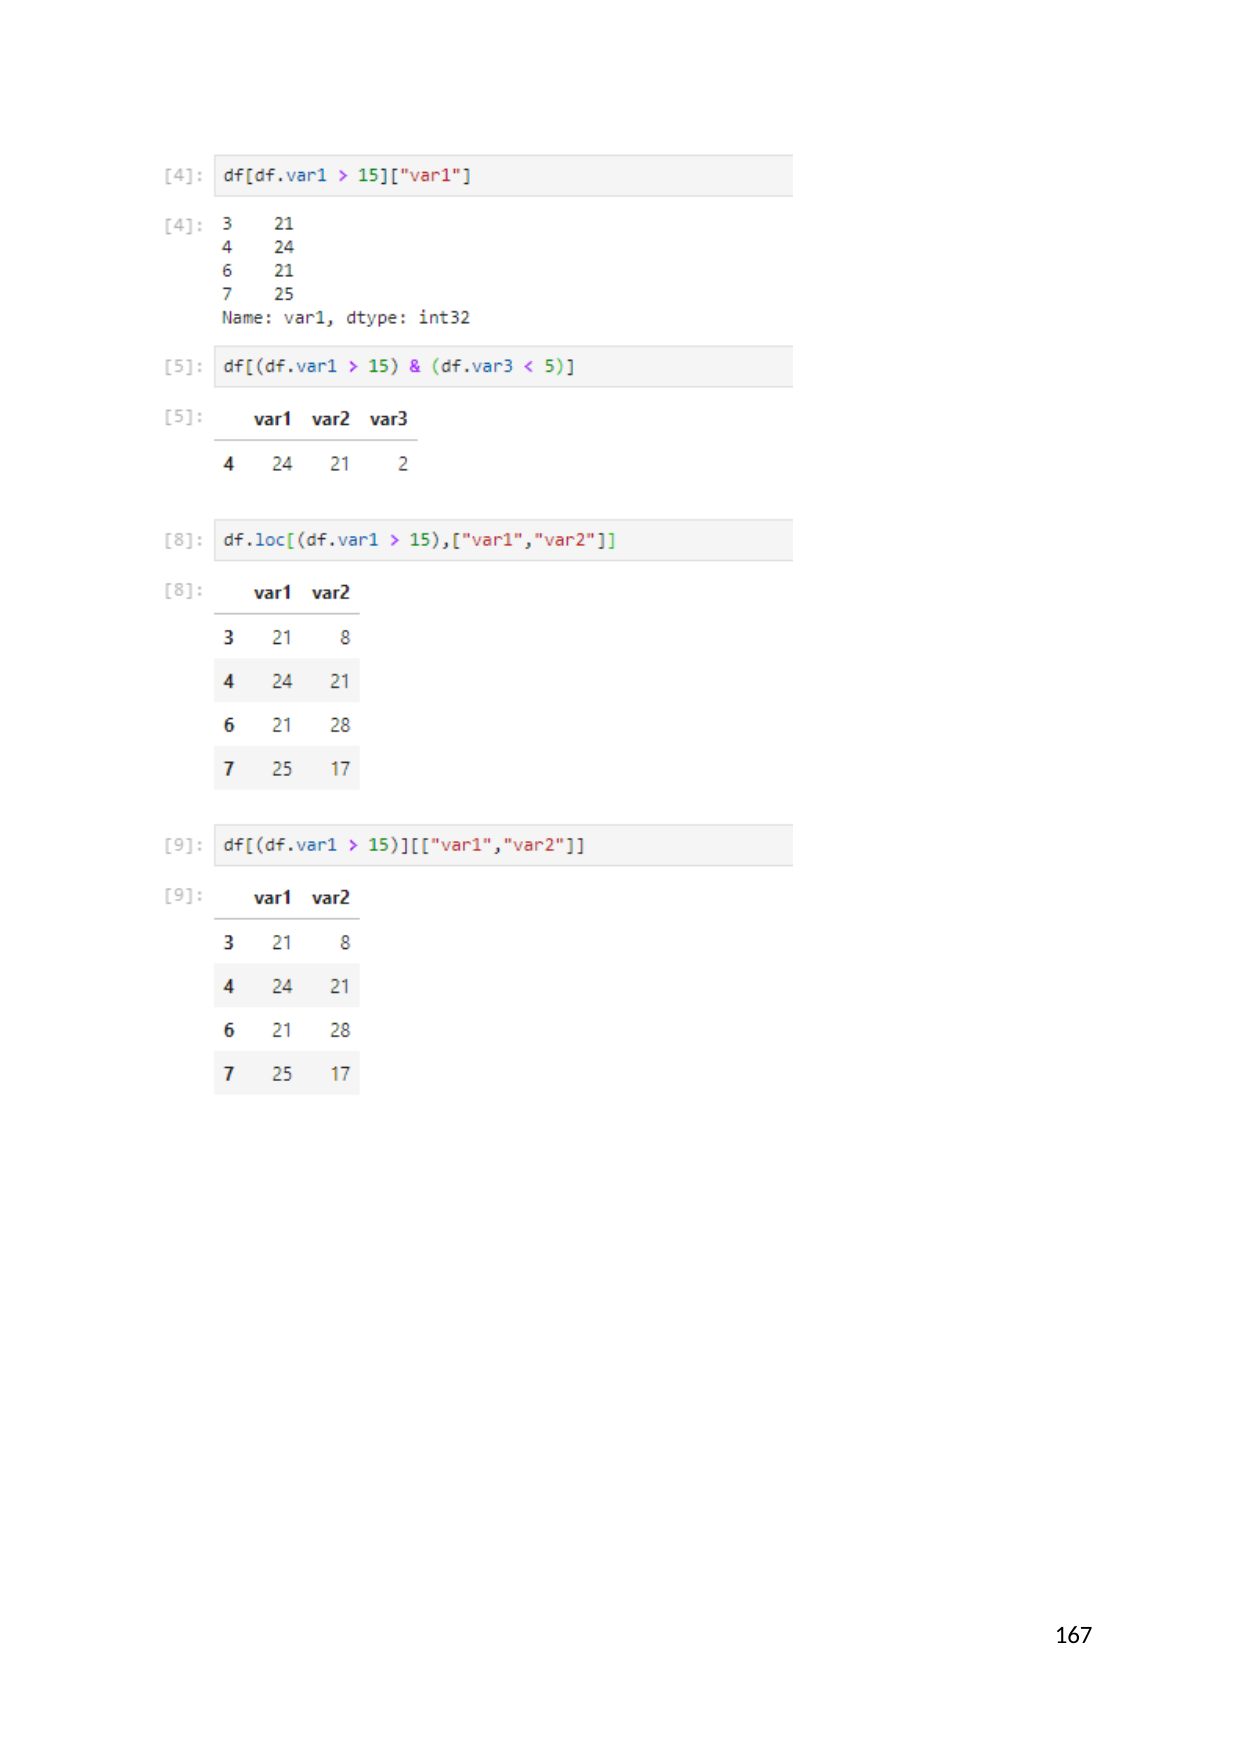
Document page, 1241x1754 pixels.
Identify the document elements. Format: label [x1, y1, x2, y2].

picture [147, 147, 793, 1117]
